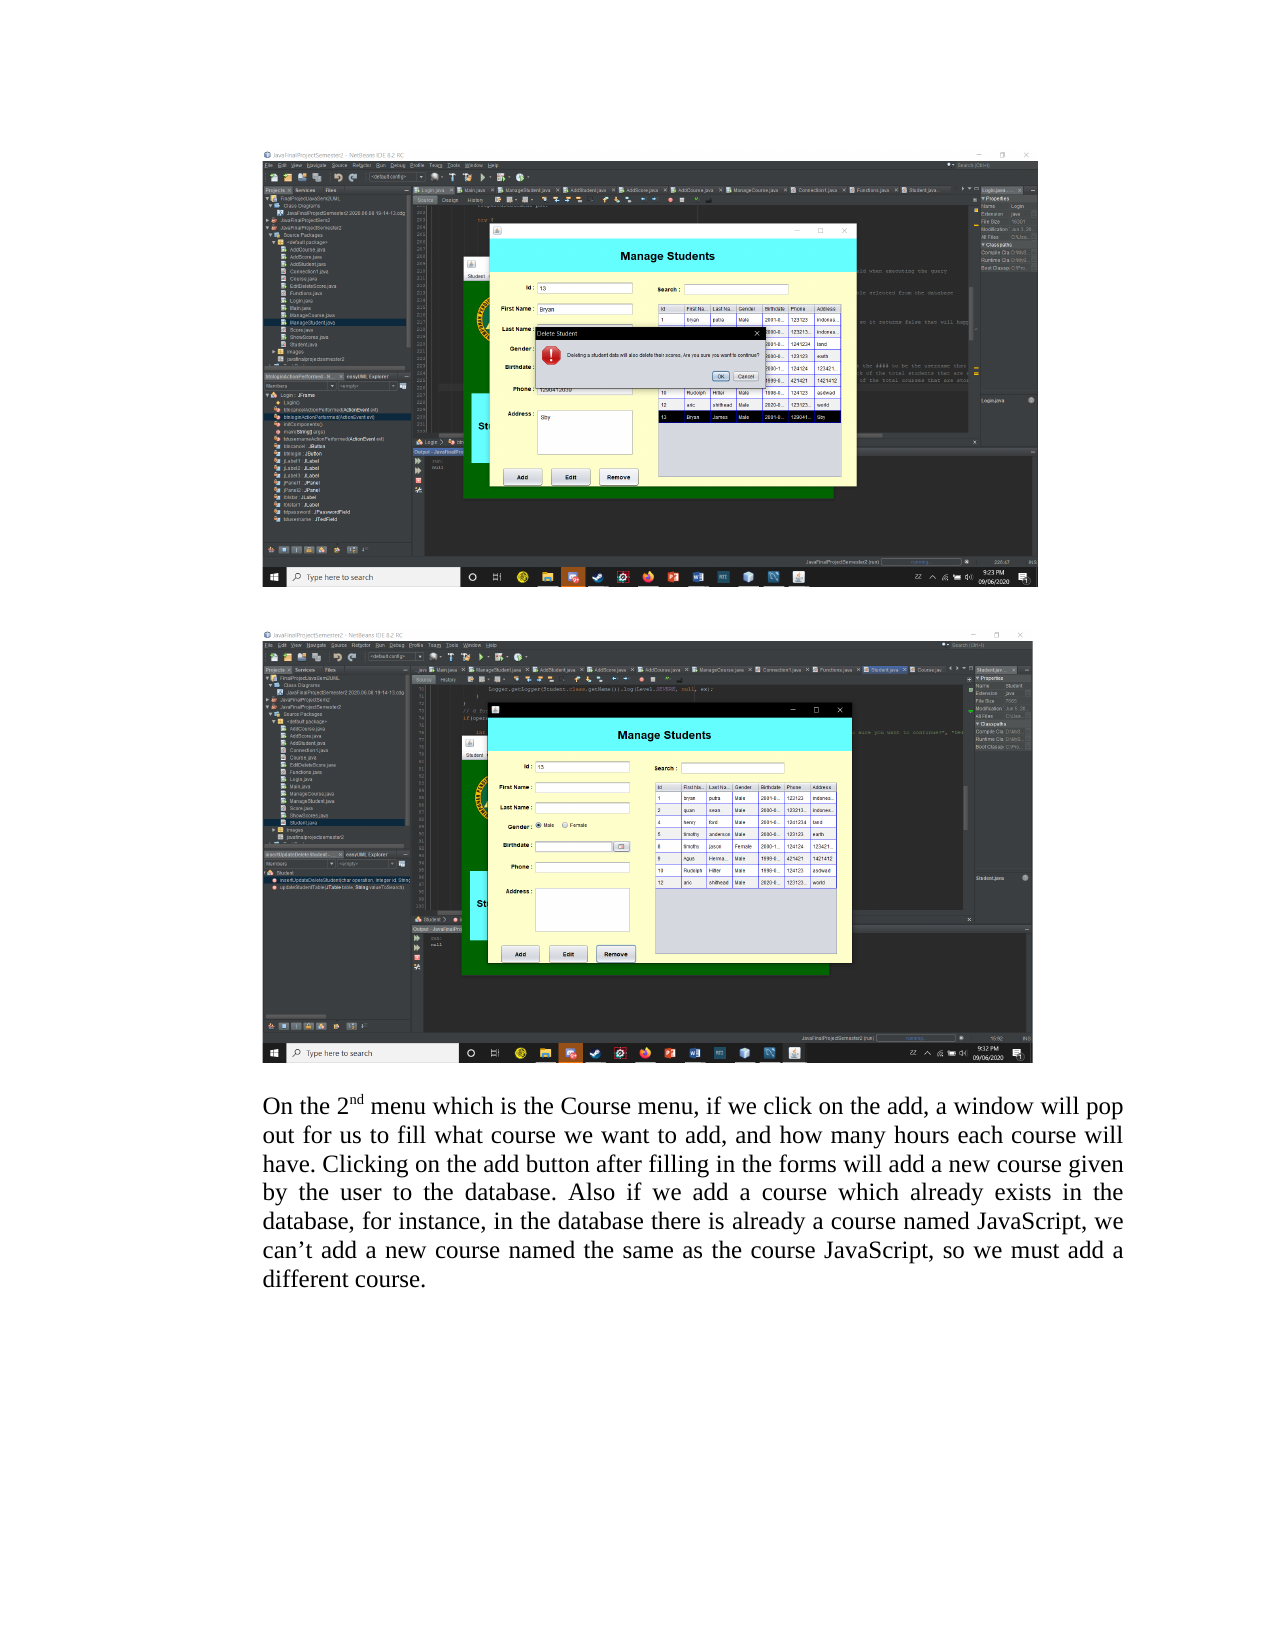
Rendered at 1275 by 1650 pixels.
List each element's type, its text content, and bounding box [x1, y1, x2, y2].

list On the 2nd menu which is the Course menu, if we click on the add, a window will pop out for us to fill what course we want to add, and how many hours each course will have. Clicking on the add button after filling in the forms will add a new course given by the user to the database. Also if we add a course which already exists in the database, for instance, in the database there is already a course named JavaScript, we can’t add a new course named the same as the course JavaScript, so we must add a different course. [262, 1091, 1125, 1292]
picture [262, 150, 1038, 587]
picture [262, 629, 1033, 1063]
